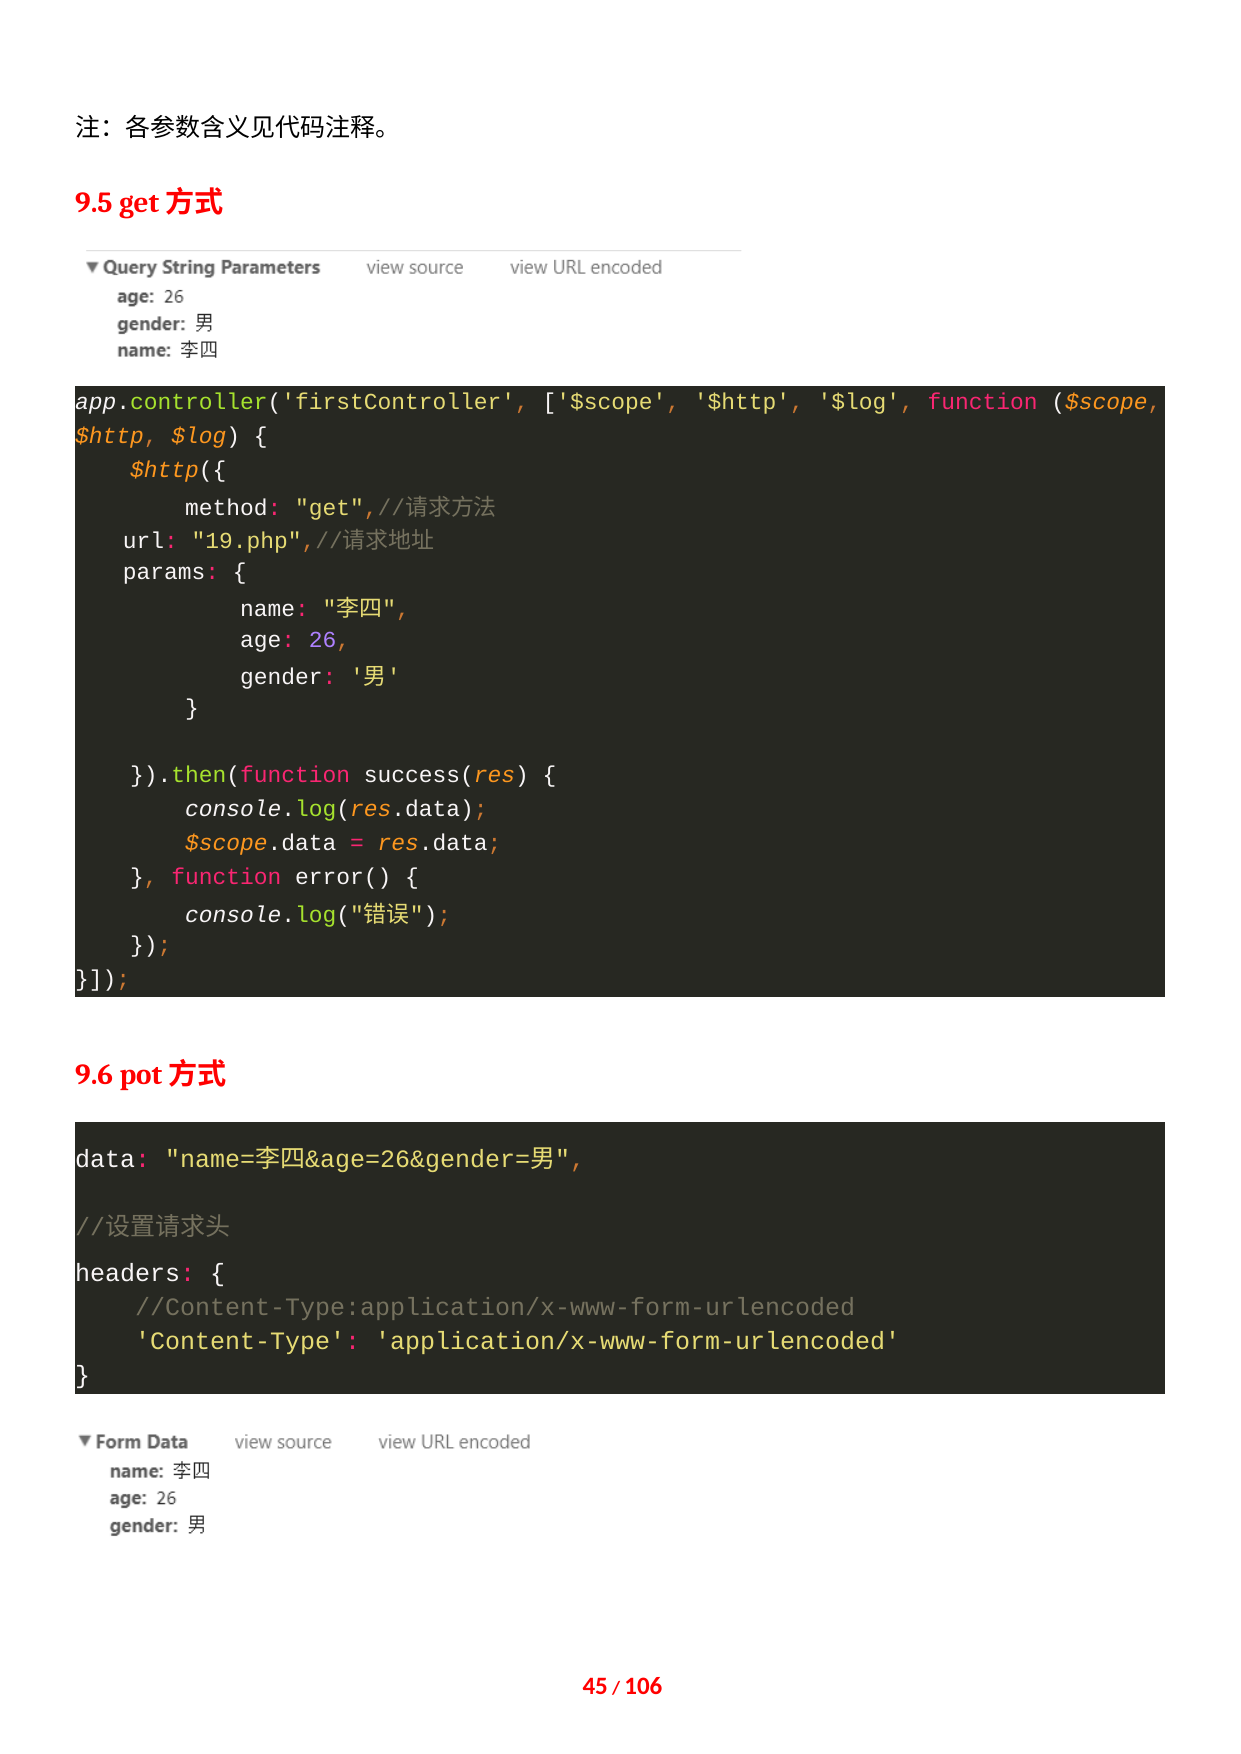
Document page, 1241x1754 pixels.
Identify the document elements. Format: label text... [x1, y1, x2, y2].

text age: 26, [75, 624, 1165, 658]
text }, function error() { [75, 862, 1165, 896]
text gender: '男' [75, 658, 1165, 692]
text }).then(function success(res) { [75, 760, 1165, 794]
picture [75, 250, 742, 368]
text params: { [75, 556, 1165, 590]
text //设置请求头 [75, 1190, 1165, 1258]
text console.log(res.data); [75, 794, 1165, 828]
text $http({ [75, 454, 1165, 488]
subtitle pot方式 [75, 1038, 1165, 1106]
text method: "get",//请求方法 [75, 488, 1165, 522]
text //Content-Type:application/x-www-form-urlencoded [75, 1292, 1165, 1326]
text 注：各参数含义见代码注释。 [75, 92, 1165, 159]
text $scope.data = res.data; [75, 828, 1165, 862]
text }); [75, 929, 1165, 963]
text 'Content-Type': 'application/x-www-form-urlencoded' [75, 1326, 1165, 1360]
text url: "19.php",//请求地址 [75, 522, 1165, 556]
text headers: { [75, 1258, 1165, 1292]
text } [75, 692, 1165, 726]
text }]); [75, 963, 1165, 997]
text } [75, 1360, 1165, 1394]
text console.log("错误"); [75, 896, 1165, 929]
picture [75, 1428, 565, 1550]
text app.controller('firstController', ['$scope', '$http', '$log', function ($scope, $http, $log) { [75, 386, 1165, 454]
text name: "李四", [75, 590, 1165, 624]
subtitle get方式 [75, 166, 1165, 234]
text data: "name=李四&age=26&gender=男", [75, 1122, 1165, 1190]
